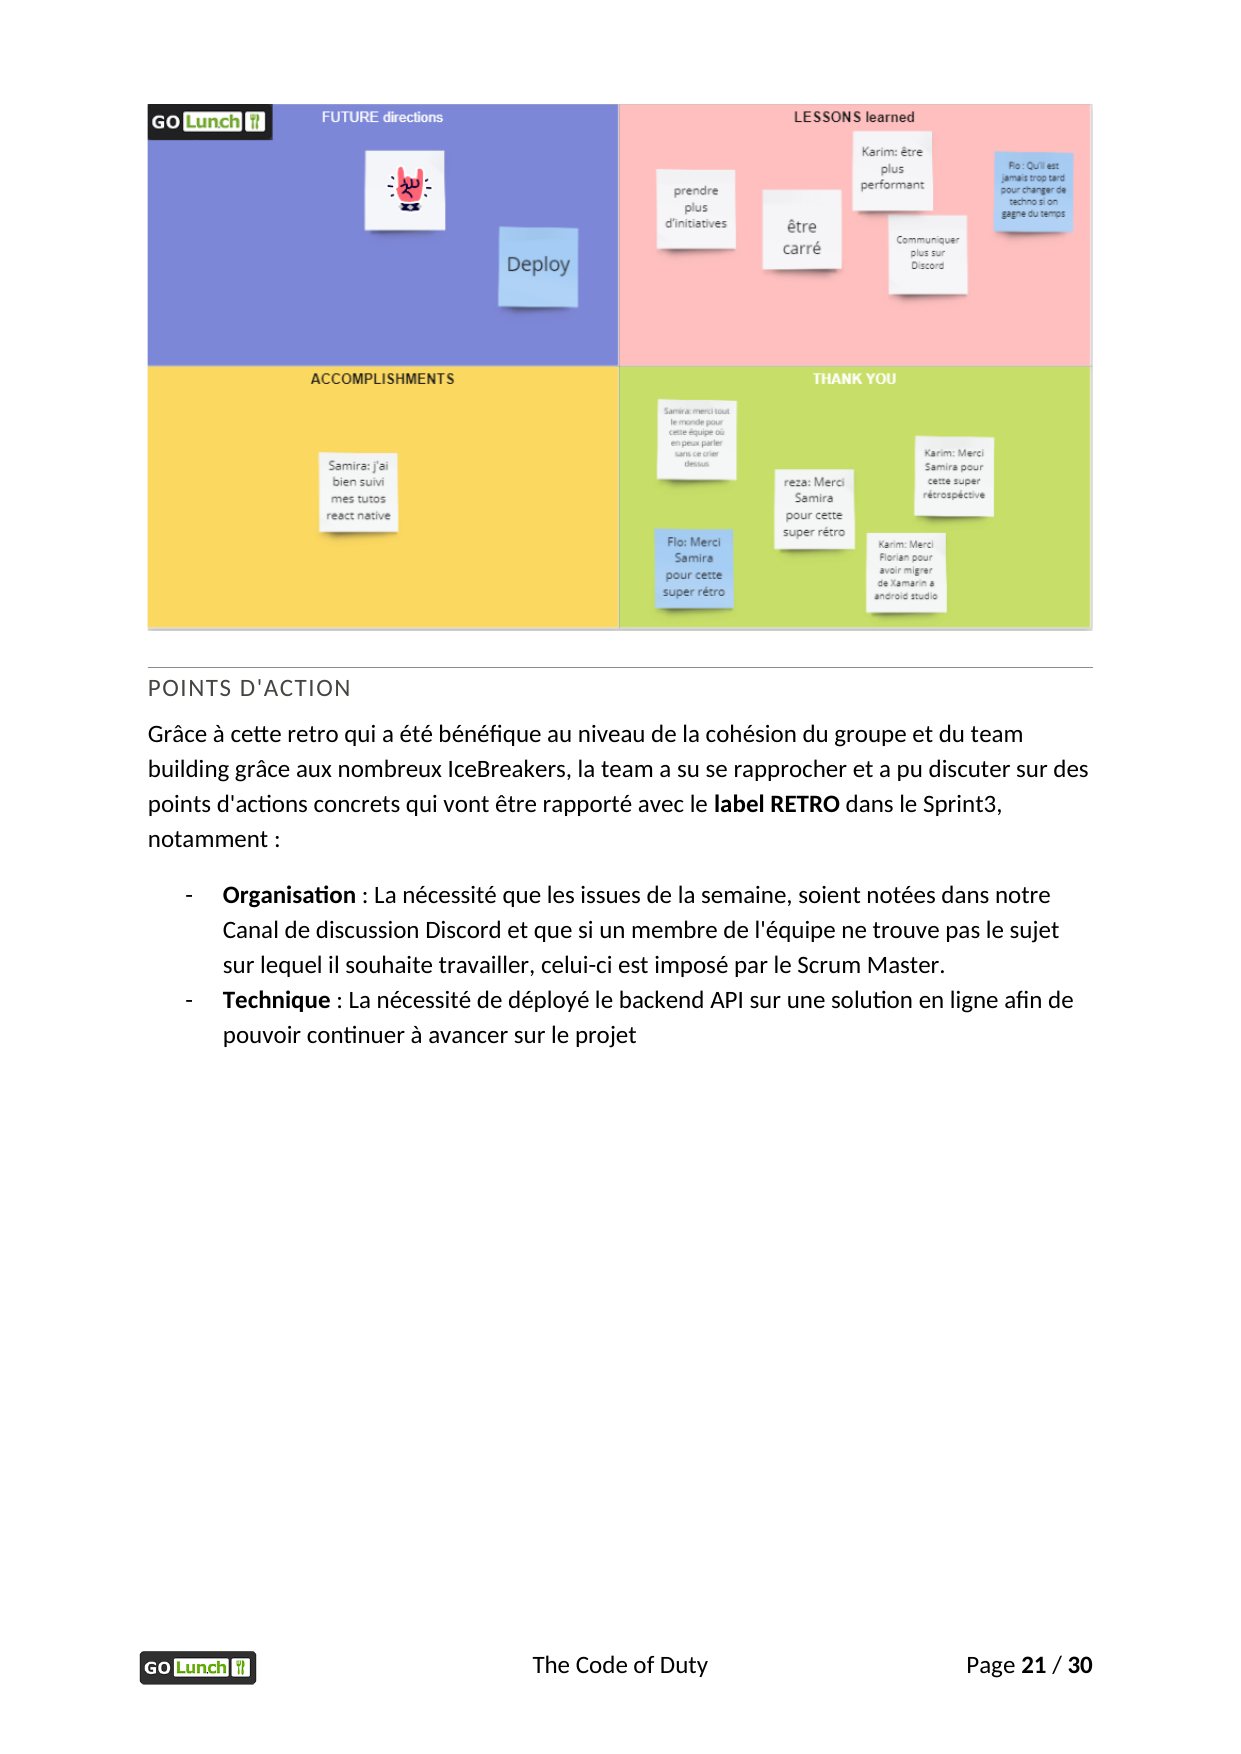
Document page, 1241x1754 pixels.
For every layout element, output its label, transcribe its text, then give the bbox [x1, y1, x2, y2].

list Technique : La nécessité de déployé le backend API sur une solution en ligne afin de pouvoir continuer à avancer sur le projet [185, 984, 1093, 1049]
text Grâce à cette retro qui a été bénéfique au niveau de la cohésion du groupe et du team building grâce aux nombreux IceBreakers, la team a su se rapprocher et a pu discuter sur des points d'actions concrets qui vont être rapporté avec le label RETRO dans le Sprint3, notamment : [148, 718, 1093, 853]
picture [147, 104, 1093, 631]
picture [136, 1648, 260, 1687]
subtitle Points d'action [148, 668, 1093, 703]
list Organisation : La nécessité que les issues de la semaine, soient notées dans notre Canal de discussion Discord et que si un membre de l'équipe ne trouve pas le sujet sur lequel il souhaite travailler, celui-ci est imposé par le Scrum Master. [185, 879, 1093, 979]
